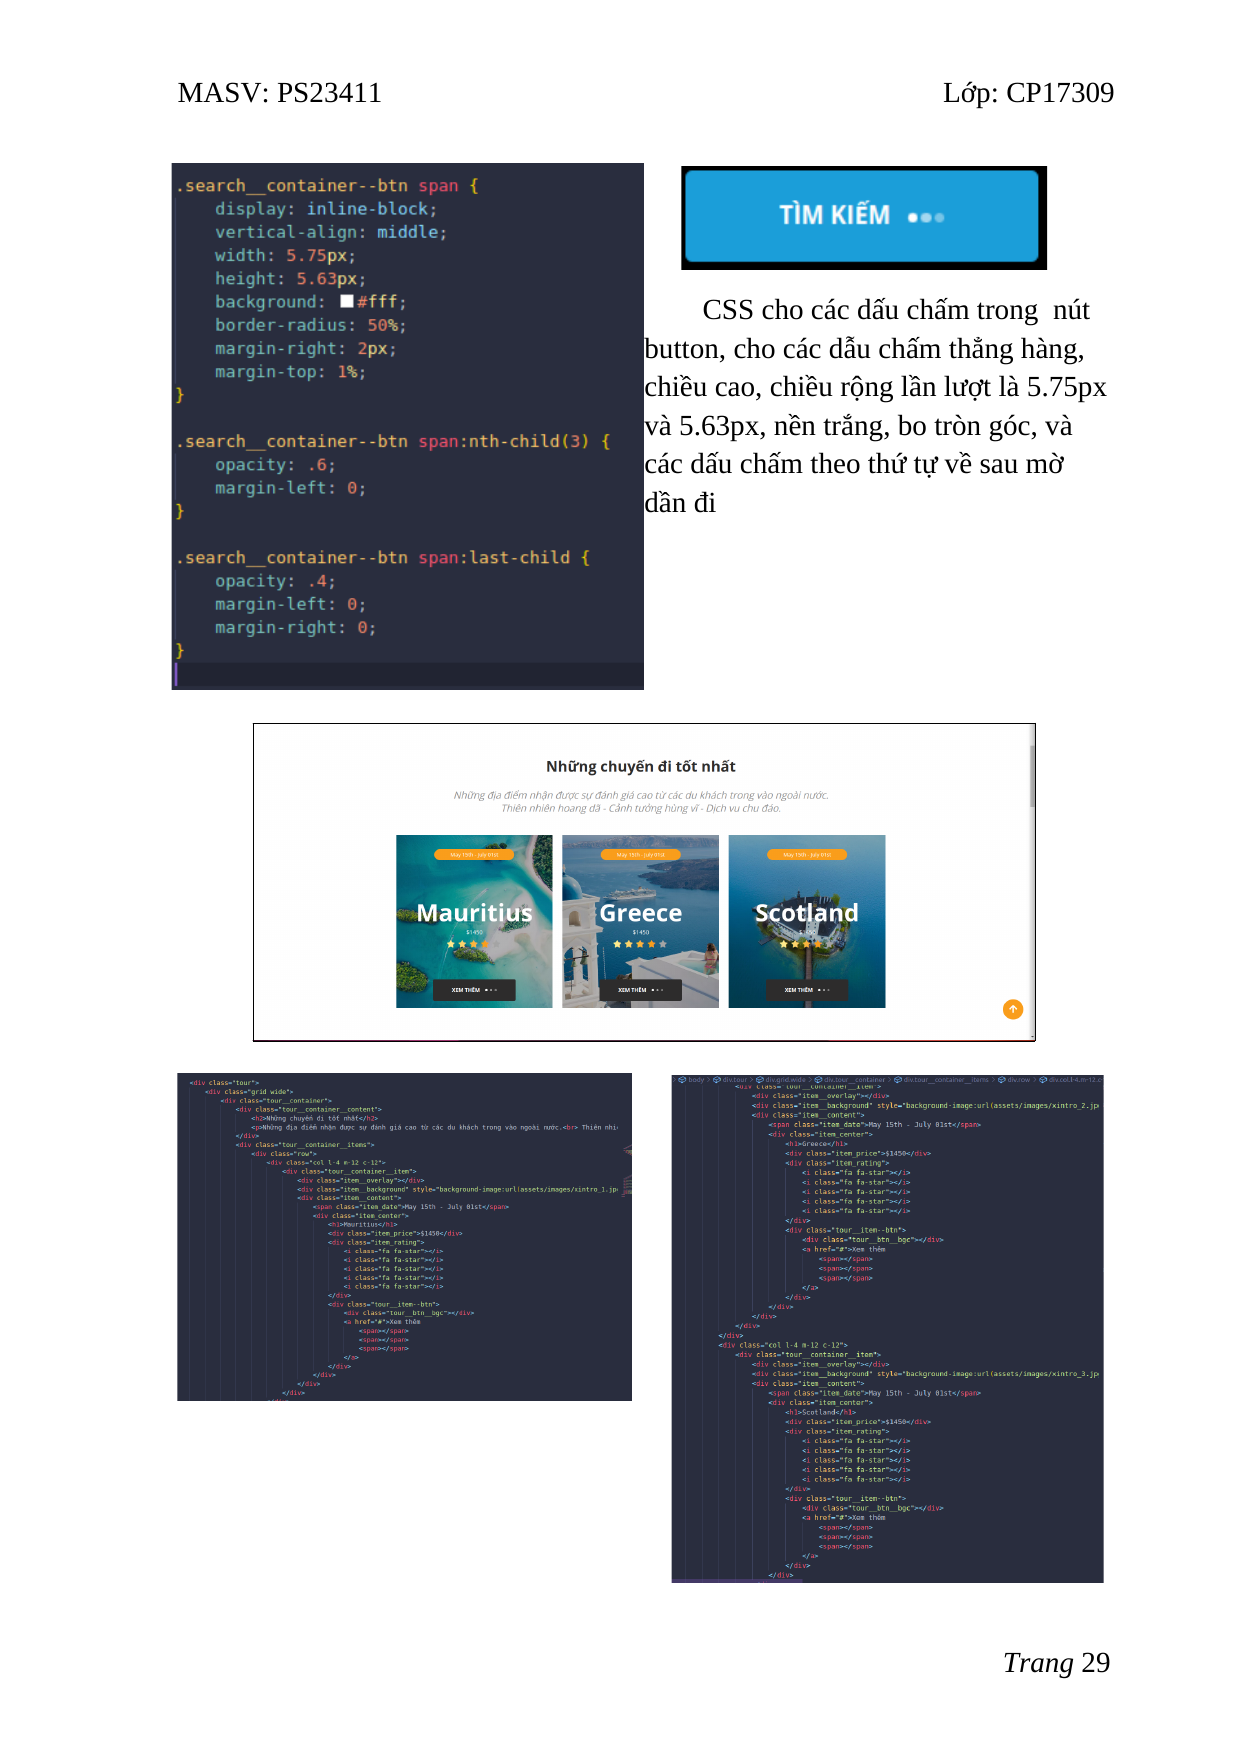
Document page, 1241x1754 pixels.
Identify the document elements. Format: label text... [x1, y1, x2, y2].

picture [171, 163, 644, 690]
picture [681, 166, 1048, 270]
picture [177, 1073, 632, 1401]
text CSS cho các dấu chấm trong nút button, cho các dẫu chấm thẳng hàng, chiều cao, chiều rộng lần lượt là 5.75px và 5.63px, nền trắng, bo tròn góc, và các dấu chấm theo thứ tự về sau mờ dần đi [644, 292, 1110, 518]
picture [671, 1075, 1104, 1583]
picture [254, 724, 1035, 1041]
